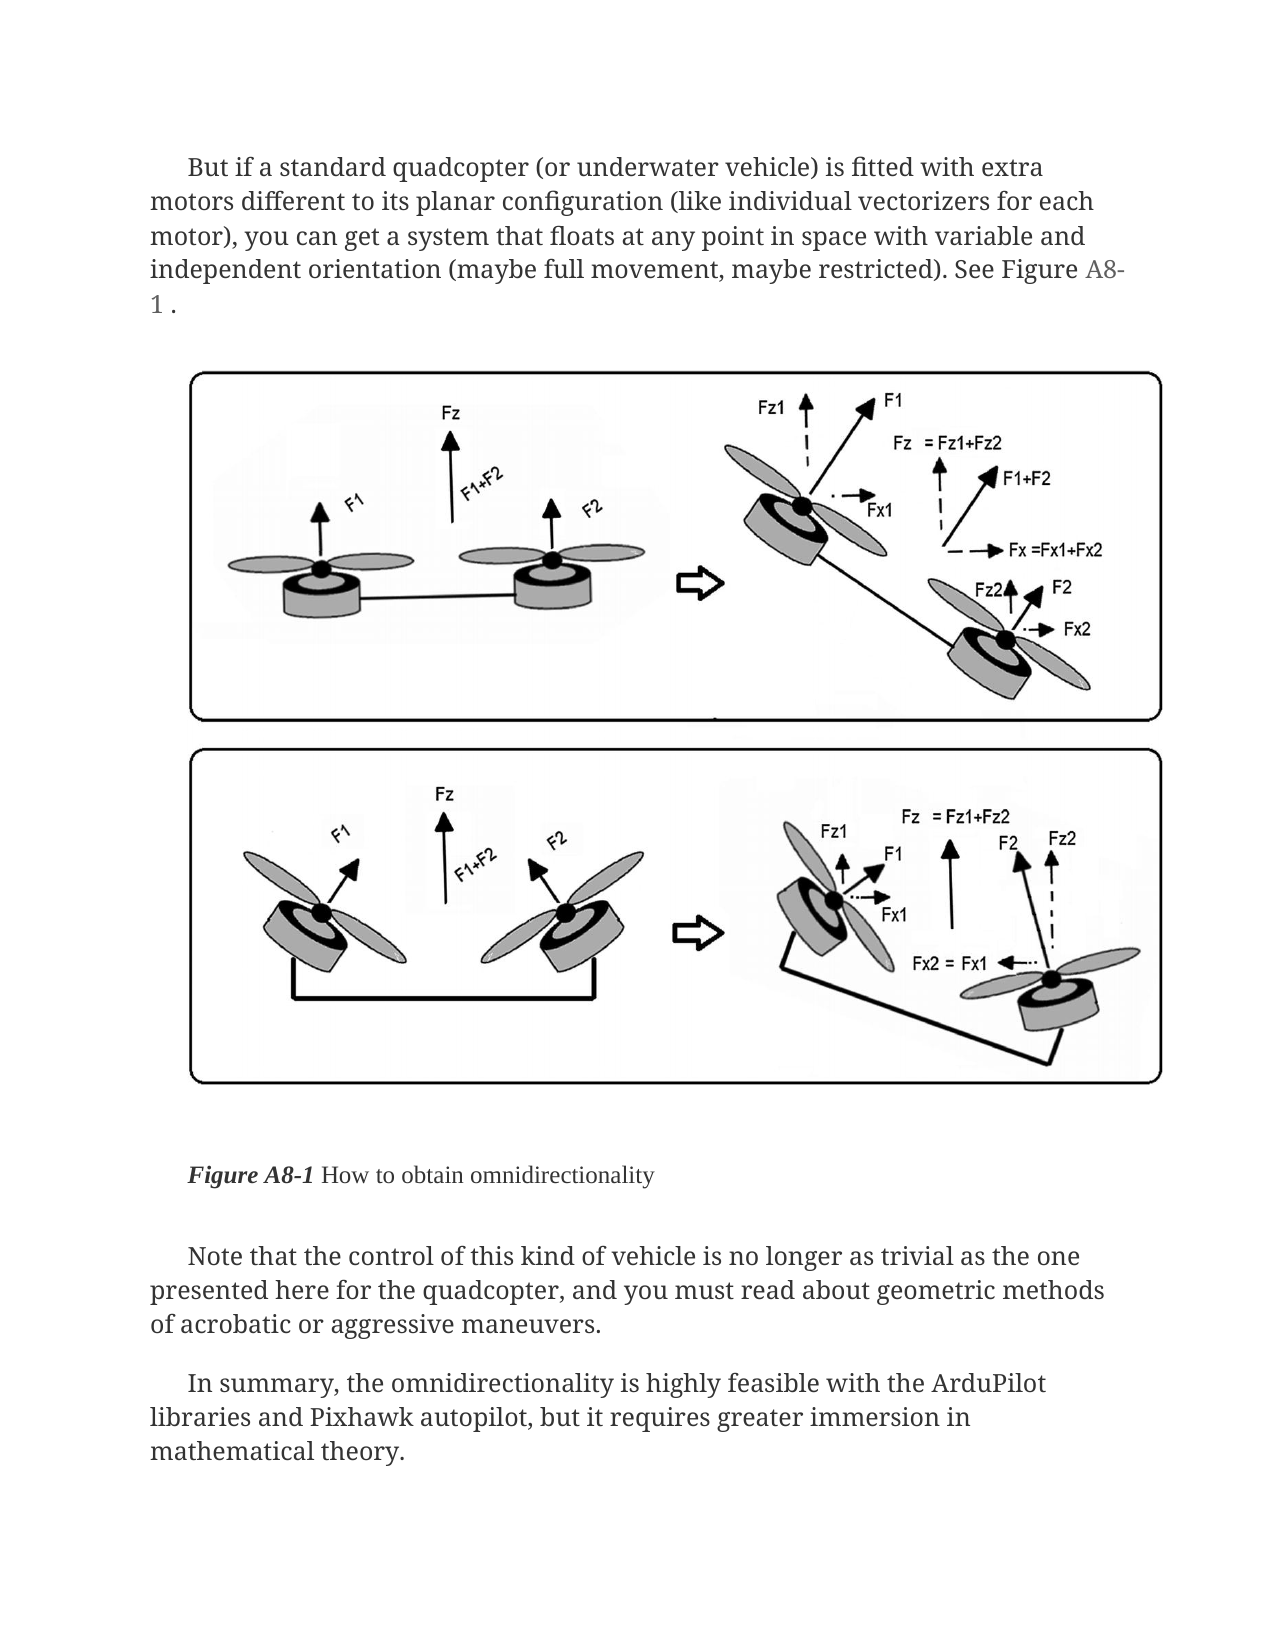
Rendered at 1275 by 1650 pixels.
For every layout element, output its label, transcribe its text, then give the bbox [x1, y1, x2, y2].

text Figure A8-1 How to obtain omnidirectionality [150, 1160, 1125, 1189]
text But if a standard quadcopter (or underwater vehicle) is fitted with extra motors different to its planar configuration (like individual vectorizers for each motor), you can get a system that floats at any point in space with variable and independent orientation (maybe full movement, maybe restricted). See Figure A8-1 . [150, 150, 1125, 320]
text Note that the control of this kind of vehicle is no longer as trivial as the one presented here for the quadcopter, and you must read about geometric methods of acrobatic or aggressive maneuvers. [150, 1239, 1125, 1341]
text In summary, the omnidirectionality is highly feasible with the ArduPilot libraries and Pixhawk autopilot, but it requires greater immersion in mathematical theory. [150, 1366, 1125, 1468]
picture [187, 370, 1163, 1085]
